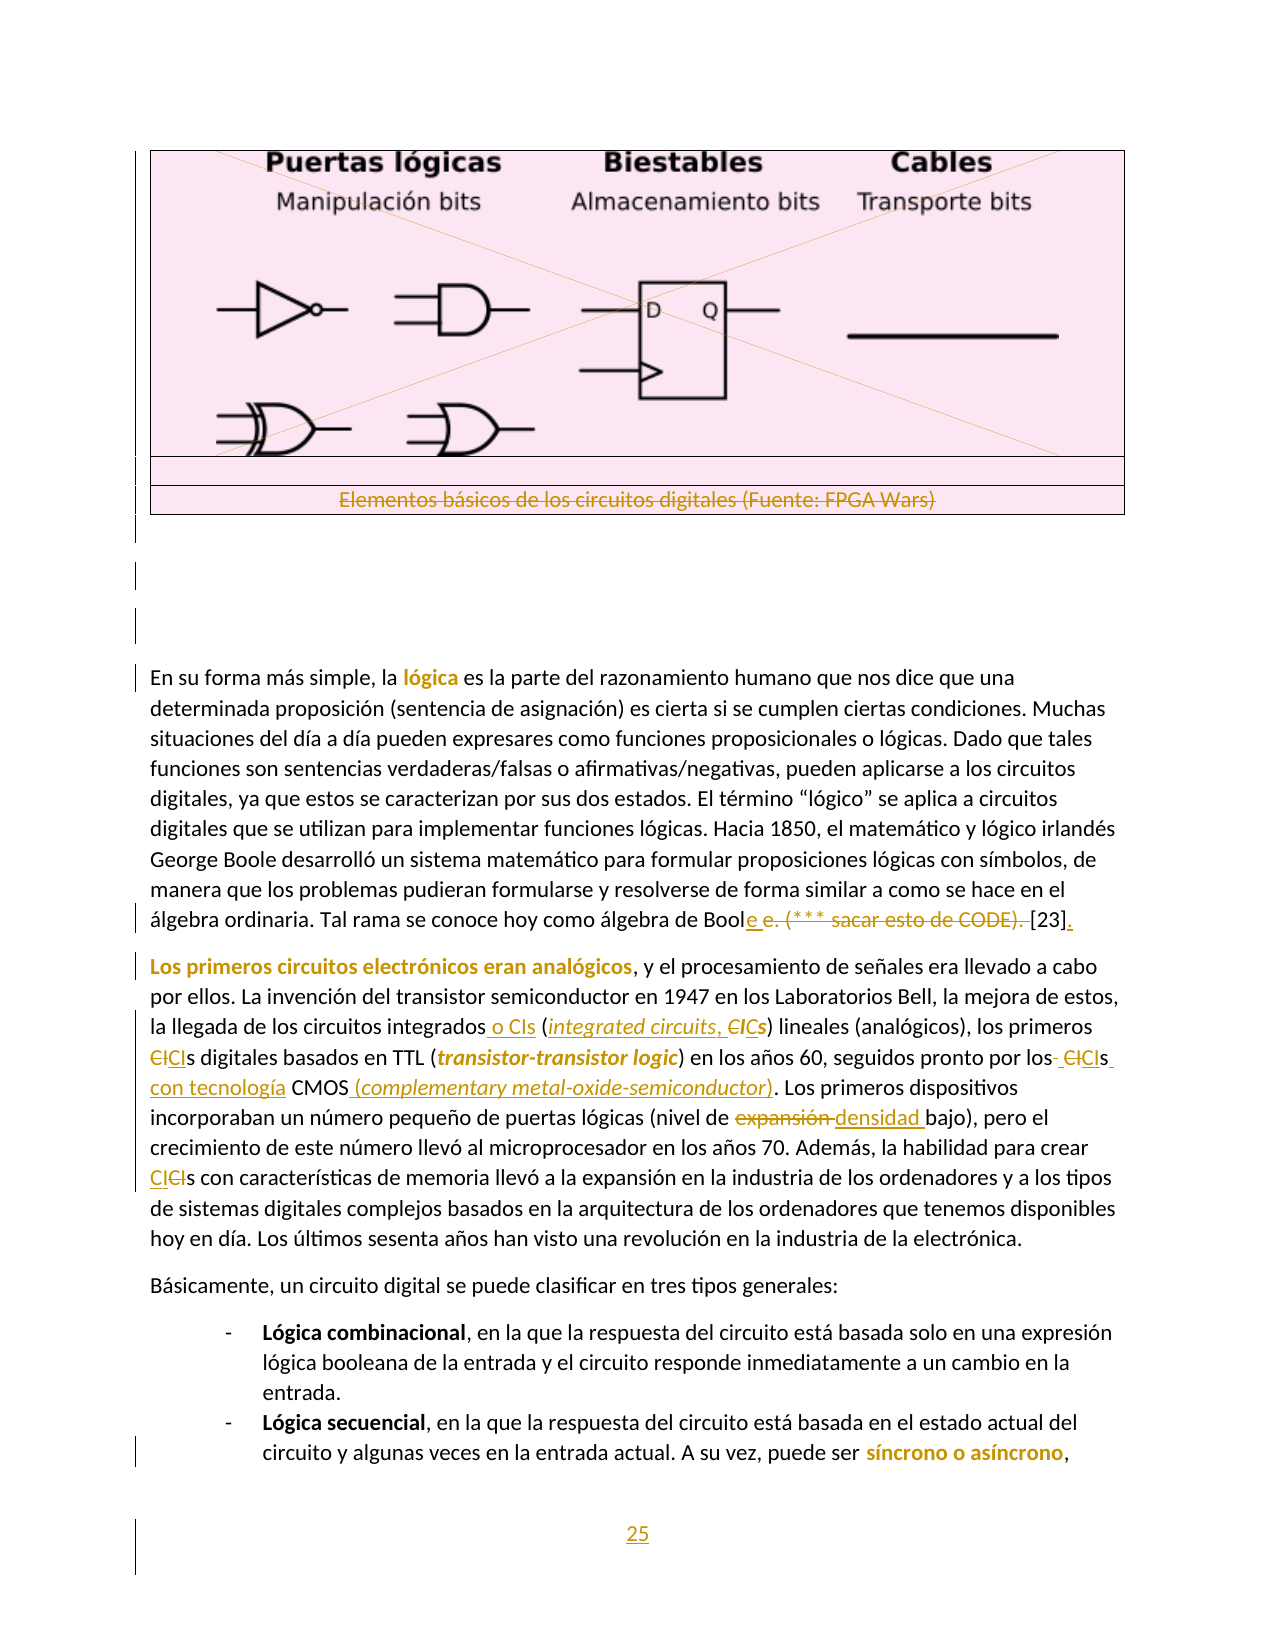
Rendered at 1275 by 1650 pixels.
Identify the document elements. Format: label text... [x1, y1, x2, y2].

picture [220, 151, 1055, 302]
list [225, 1408, 1125, 1467]
list Lógica combinacional, en la que la respuesta del circuito está basada solo en una expresión lógica booleana de la entrada y el circuito responde inmediatamente a un cambio en la entrada. [225, 1318, 1125, 1406]
text Los primeros circuitos electrónicos eran analógicos, y el procesamiento de señales era llevado a cabo por ellos. La invención del transistor semiconductor en 1947 en los Laboratorios Bell, la mejora de estos, la llegada de los circuitos integrados (Is) lineales (analógicos), los primeros s digitales basados en TTL (transistor-transistor logic) en los años 60, seguidos pronto por loss CMOS. Los primeros dispositivos incorporaban un número pequeño de puertas lógicas (nivel de bajo), pero el crecimiento de este número llevó al microprocesador en los años 70. Además, la habilidad para crear s con características de memoria llevó a la expansión en la industria de los ordenadores y a los tipos de sistemas digitales complejos basados en la arquitectura de los ordenadores que tenemos disponibles hoy en día. Los últimos sesenta años han visto una revolución en la industria de la electrónica. [150, 952, 1125, 1252]
picture [216, 152, 635, 454]
text En su forma más simple, la lógica es la parte del razonamiento humano que nos dice que una determinada proposición (sentencia de asignación) es cierta si se cumplen ciertas condiciones. Muchas situaciones del día a día pueden expresares como funciones proposicionales o lógicas. Dado que tales funciones son sentencias verdaderas/falsas o afirmativas/negativas, pueden aplicarse a los circuitos digitales, ya que estos se caracterizan por sus dos estados. El término “lógico” se aplica a circuitos digitales que se utilizan para implementar funciones lógicas. Hacia 1850, el matemático y lógico irlandés George Boole desarrolló un sistema matemático para formular proposiciones lógicas con símbolos, de manera que los problemas pudieran formularse y resolverse de forma similar a como se hace en el álgebra ordinaria. Tal rama se conoce hoy como álgebra de Bool[23] [150, 663, 1125, 933]
picture [218, 304, 1057, 456]
text Básicamente, un circuito digital se puede clasificar en tres tipos generales: [150, 1271, 1125, 1299]
picture [640, 152, 1059, 454]
